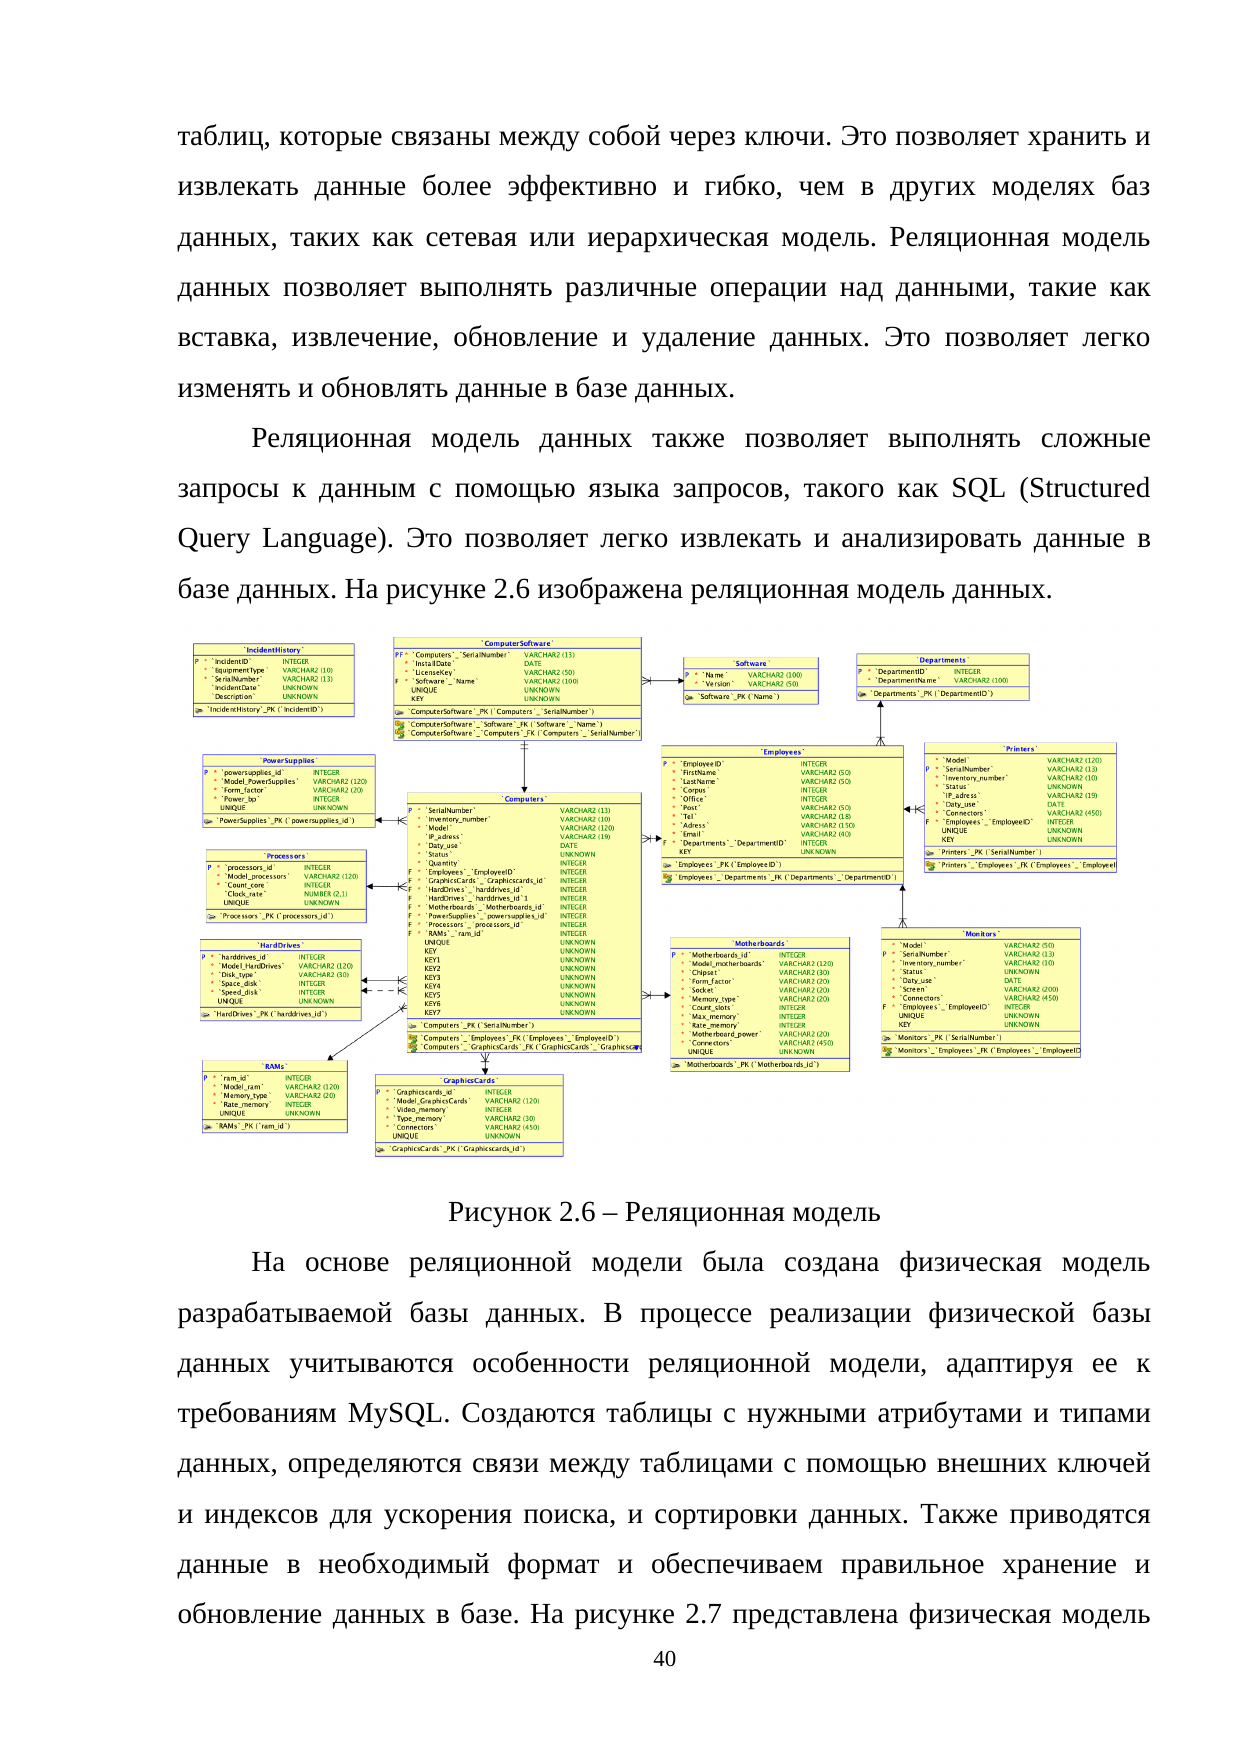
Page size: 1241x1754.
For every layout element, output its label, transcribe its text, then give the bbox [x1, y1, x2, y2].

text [177, 1244, 1152, 1630]
text Рисунок 2.6 – Реляционная модель [177, 1194, 1152, 1228]
text Реляционная модель данных также позволяет выполнять сложные запросы к данным с помощью языка запросов, такого как SQL (Structured Query Language). Это позволяет легко извлекать и анализировать данные в базе данных. На рисунке 2.6 изображена реляционная модель данных. [177, 420, 1152, 604]
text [177, 118, 1152, 403]
picture [177, 621, 1174, 1180]
